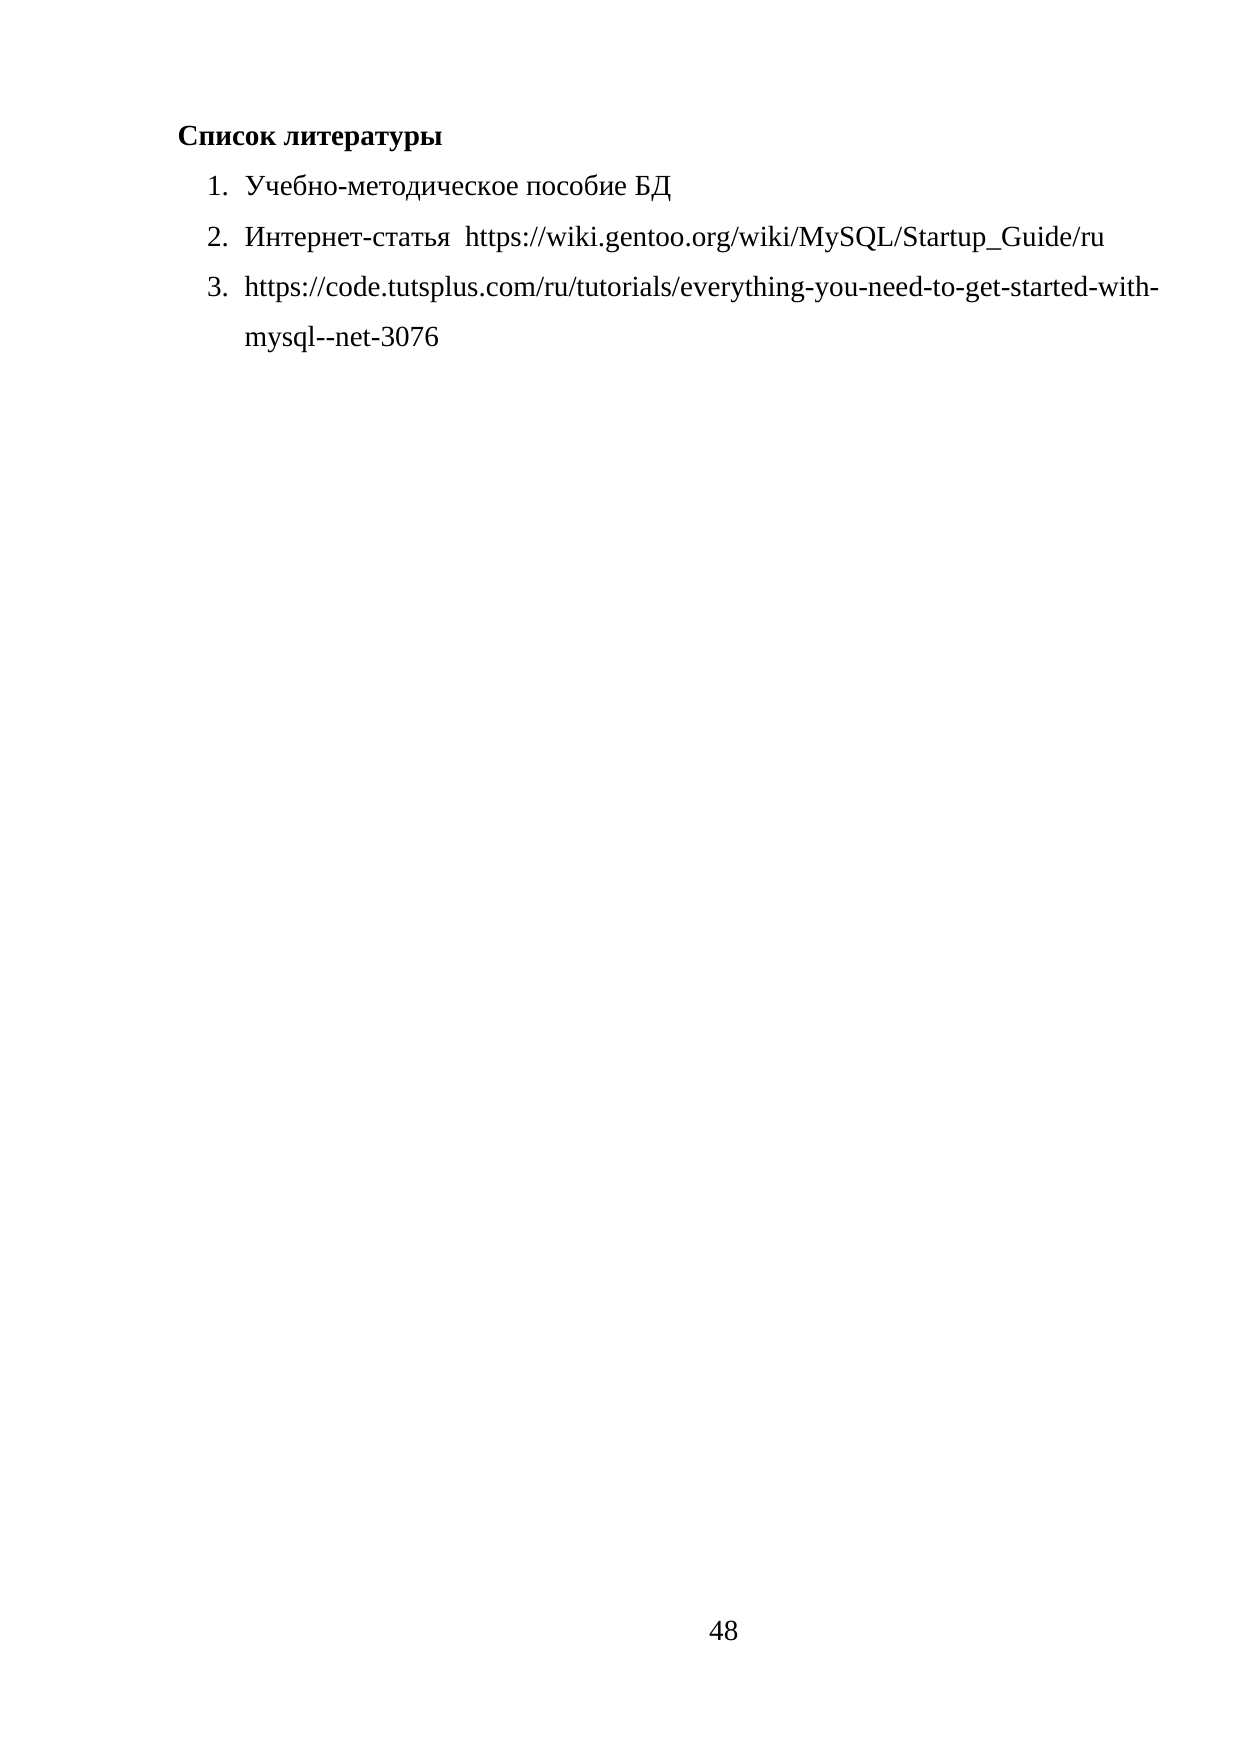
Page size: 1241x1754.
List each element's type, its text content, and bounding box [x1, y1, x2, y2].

list Учебно-методическое пособие БД [207, 168, 1181, 202]
list Интернет-статья https://wiki.gentoo.org/wiki/MySQL/Startup_Guide/ru [207, 219, 1181, 252]
list https://code.tutsplus.com/ru/tutorials/everything-you-need-to-get-started-with-mysql--net-3076 [207, 269, 1181, 353]
text Список литературы [177, 118, 1181, 152]
